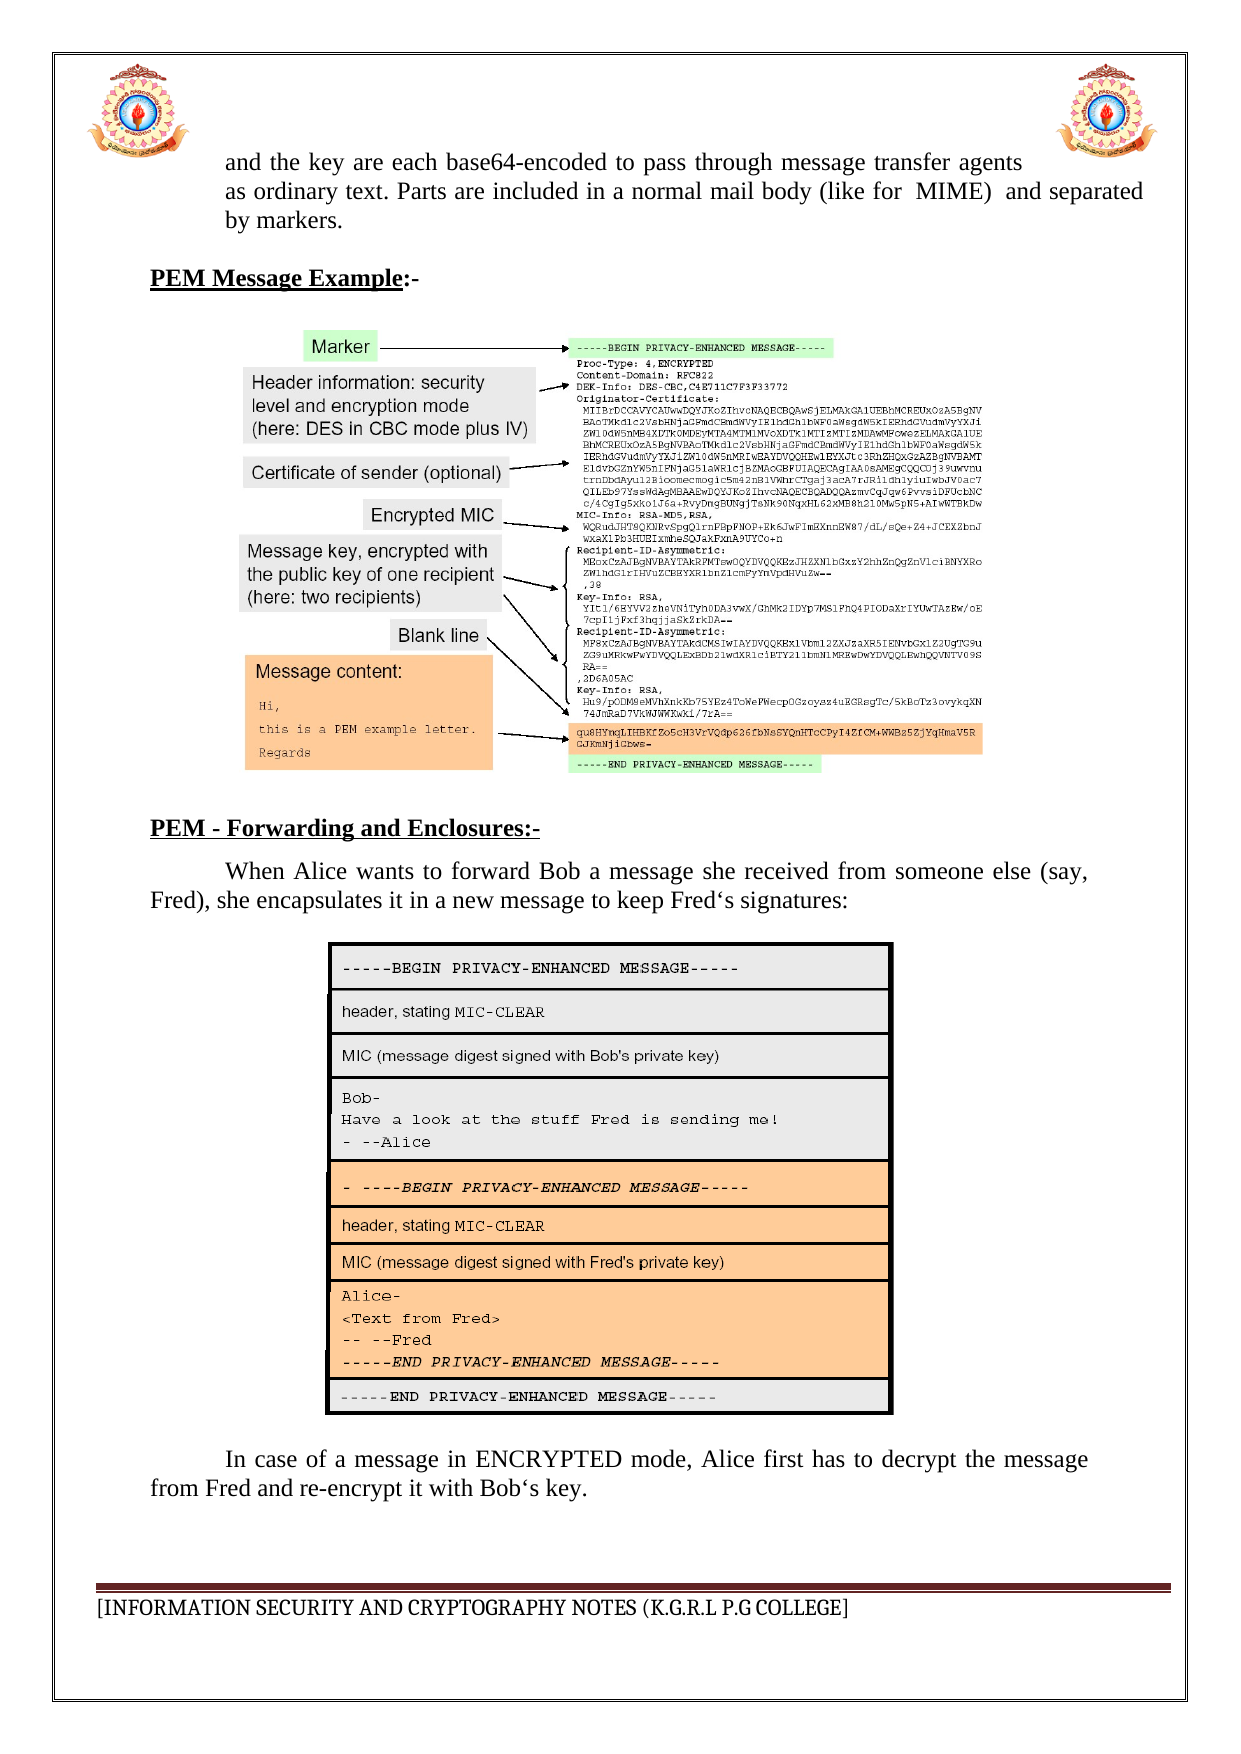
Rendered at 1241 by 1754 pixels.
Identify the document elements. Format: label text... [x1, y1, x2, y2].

text PEM Message Example:- [150, 263, 1171, 292]
text In case of a message in ENCRYPTED mode, Alice first has to decrypt the message from Fred and re-encrypt it with Bob‘s key. [150, 1444, 1091, 1502]
text When Alice wants to forward Bob a message she received from someone else (say, Fred), she encapsulates it in a new message to keep Fred‘s signatures: [150, 856, 1091, 913]
picture [325, 942, 894, 1415]
text and the key are each base64-encoded to pass through message transfer agents as ordinary text. Parts are included in a normal mail body (like for MIME) and separated by markers. [225, 147, 1144, 234]
picture [239, 330, 983, 773]
text PEM - Forwarding and Enclosures:- [150, 813, 1171, 842]
picture [1042, 62, 1172, 156]
picture [73, 62, 204, 156]
